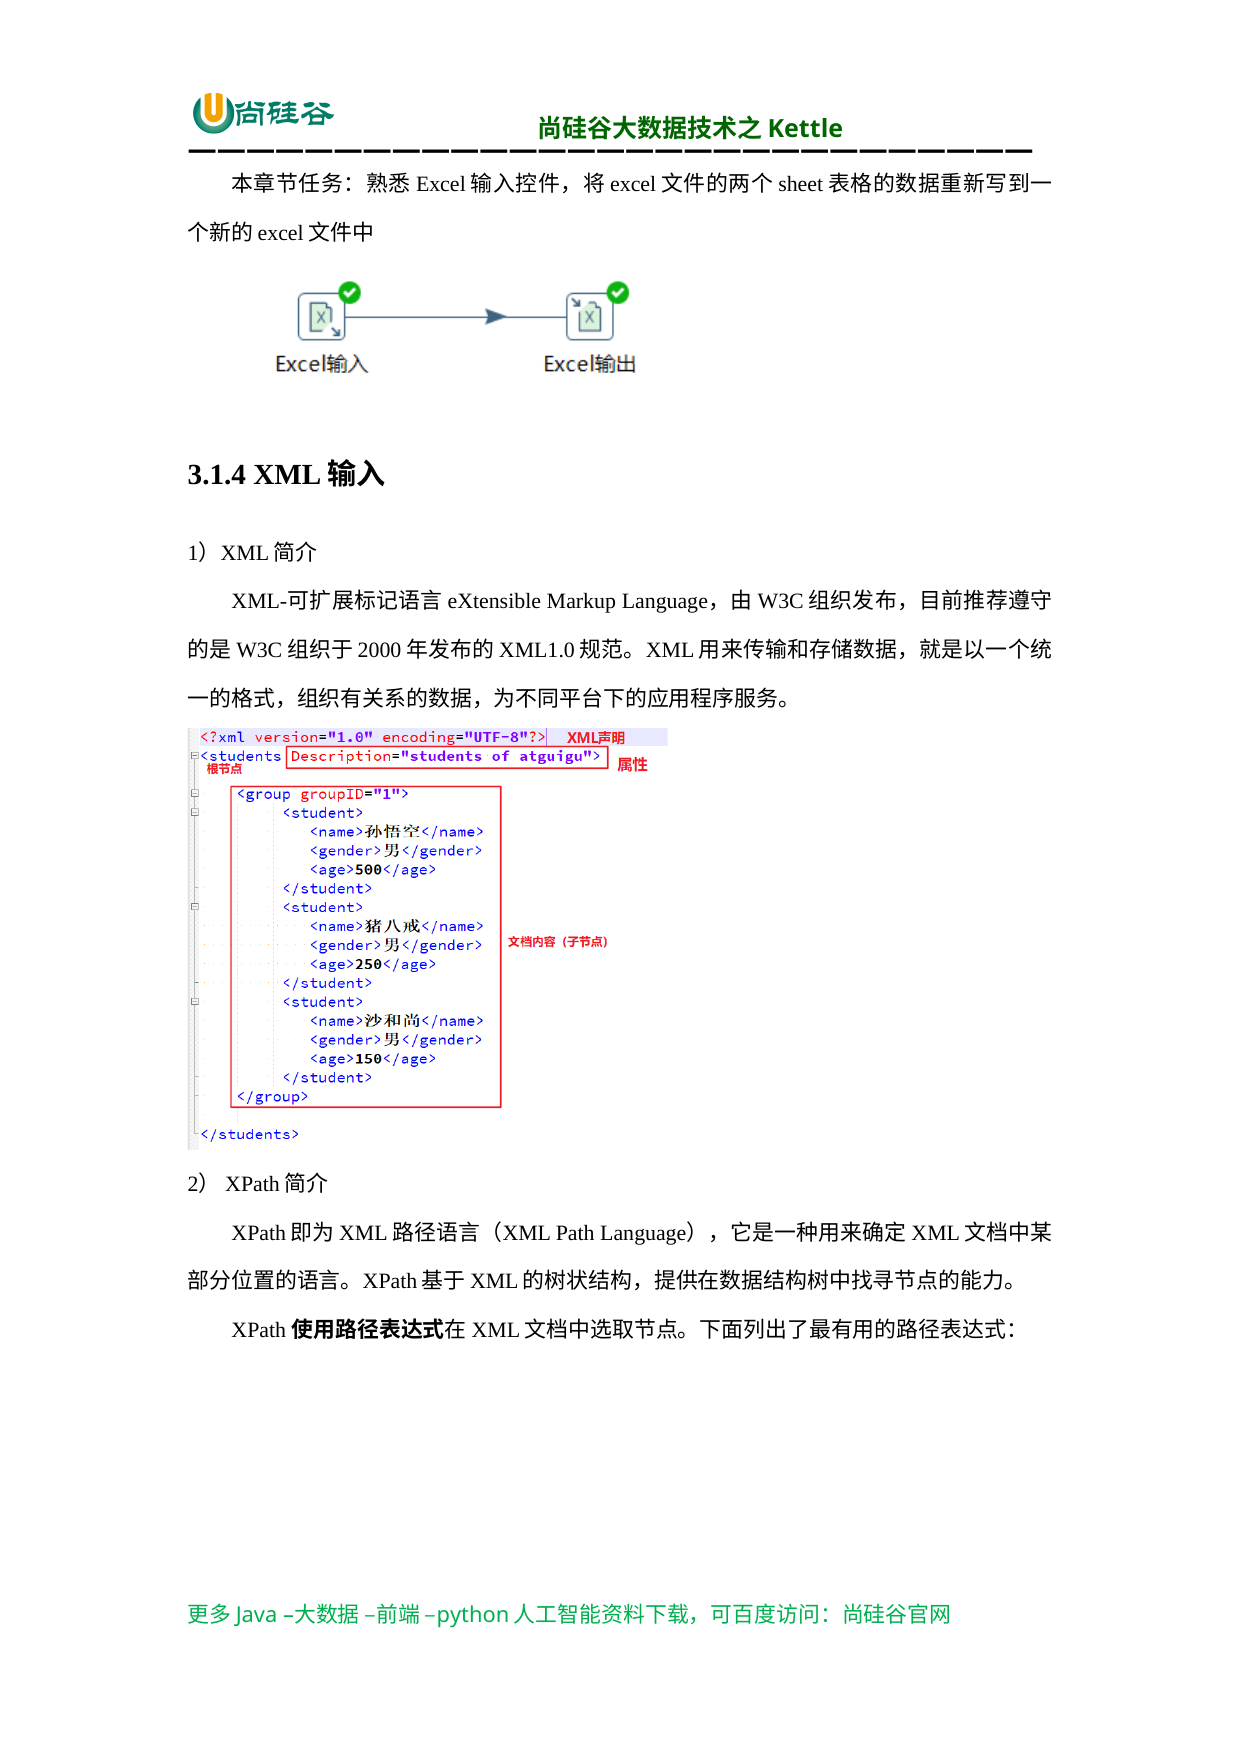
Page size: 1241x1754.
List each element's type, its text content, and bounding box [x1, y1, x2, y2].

list XPath简介 [187, 1166, 1053, 1198]
text XPath 使用路径表达式在 XML 文档中选取节点。下面列出了最有用的路径表达式： [187, 1311, 1053, 1344]
text 本章节任务：熟悉Excel输入控件，将excel文件的两个sheet表格的数据重新写到一个新的excel文件中 [187, 165, 1053, 247]
picture [187, 728, 668, 1150]
text XML-可扩展标记语言eXtensible Markup Language，由W3C组织发布，目前推荐遵守的是W3C组织于2000年发布的XML1.0规范。XML用来传输和存储数据，就是以一个统一的格式，组织有关系的数据，为不同平台下的应用程序服务。 [187, 583, 1053, 713]
picture [187, 88, 338, 138]
text 3.1.4 XML输入 [187, 439, 1053, 504]
picture [231, 262, 720, 401]
text 1）XML简介 [187, 535, 1053, 567]
text XPath即为XML路径语言（XML Path Language），它是一种用来确定XML文档中某部分位置的语言。XPath基于XML的树状结构，提供在数据结构树中找寻节点的能力。 [187, 1214, 1053, 1295]
